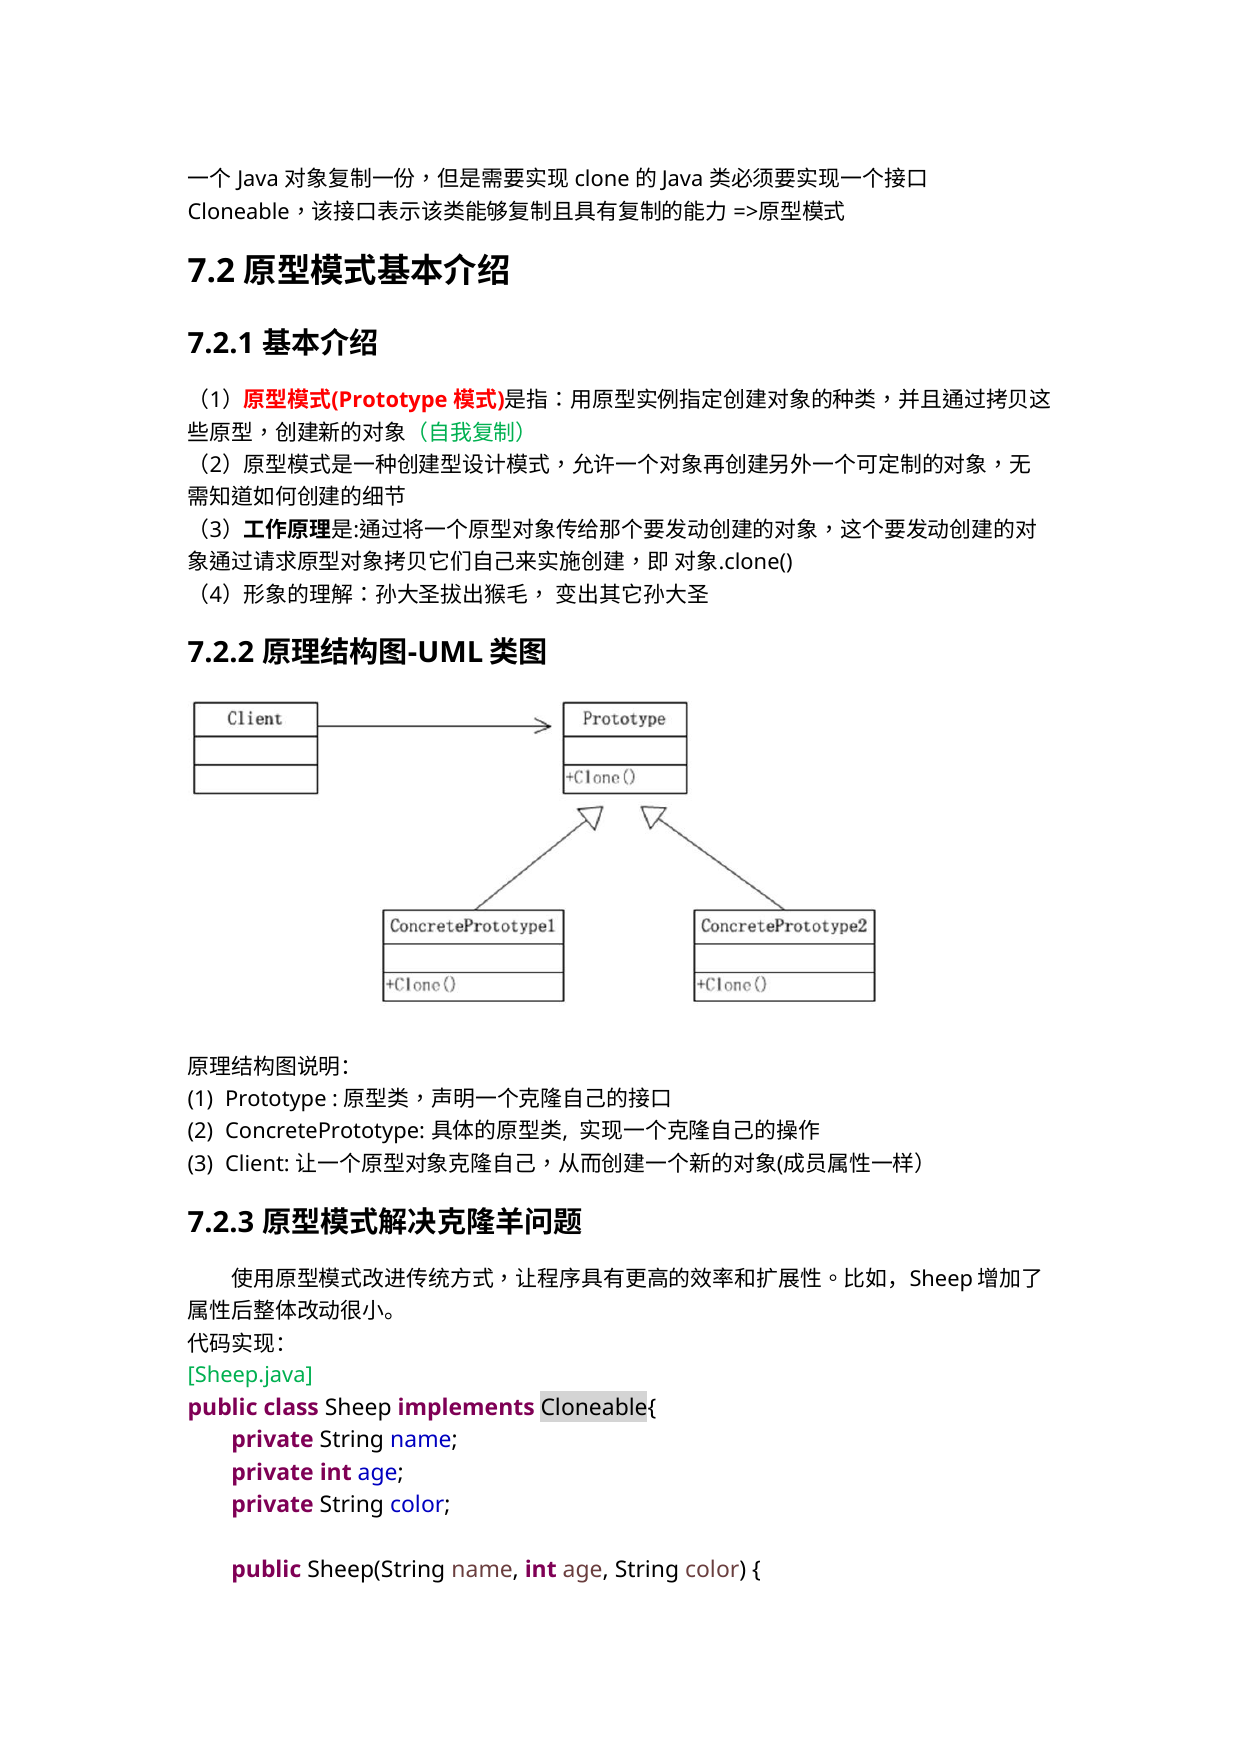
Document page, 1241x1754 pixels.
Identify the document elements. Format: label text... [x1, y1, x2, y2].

text public Sheep(String name, int age, String color) { [187, 1553, 1053, 1585]
picture [187, 701, 877, 1006]
subtitle 7.2 原型模式基本介绍 [187, 235, 1053, 300]
list Client: 让一个原型对象克隆自己，从而创建一个新的对象(成员属性一样） [187, 1146, 1053, 1179]
subtitle 7.2.1 基本介绍 [187, 309, 1053, 374]
text 代码实现： [187, 1325, 1053, 1358]
text private String color; [187, 1488, 1053, 1520]
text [187, 162, 1053, 227]
text public class Sheep implements Cloneable{ [187, 1390, 1053, 1423]
subtitle 7.2.2 原理结构图-UML类图 [187, 618, 1053, 683]
text private String name; [187, 1423, 1053, 1455]
text （1）原型模式(Prototype 模式)是指：用原型实例指定创建对象的种类，并且通过拷贝这些原型，创建新的对象（自我复制） [187, 382, 1053, 447]
subtitle 7.2.3 原型模式解决克隆羊问题 [187, 1187, 1053, 1252]
text （4）形象的理解：孙大圣拔出猴毛， 变出其它孙大圣 [187, 577, 1053, 609]
text 使用原型模式改进传统方式，让程序具有更高的效率和扩展性。比如，Sheep增加了属性后整体改动很小。 [187, 1260, 1053, 1325]
list Prototype : 原型类，声明一个克隆自己的接口 [187, 1081, 1053, 1114]
text （3）工作原理是:通过将一个原型对象传给那个要发动创建的对象，这个要发动创建的对象通过请求原型对象拷贝它们自己来实施创建，即 对象.clone() [187, 512, 1053, 577]
text private int age; [187, 1455, 1053, 1488]
text （2）原型模式是一种创建型设计模式，允许一个对象再创建另外一个可定制的对象，无需知道如何创建的细节 [187, 447, 1053, 512]
text [Sheep.java] [187, 1358, 1053, 1390]
text 原理结构图说明： [187, 1049, 1053, 1081]
list ConcretePrototype: 具体的原型类, 实现一个克隆自己的操作 [187, 1114, 1053, 1146]
